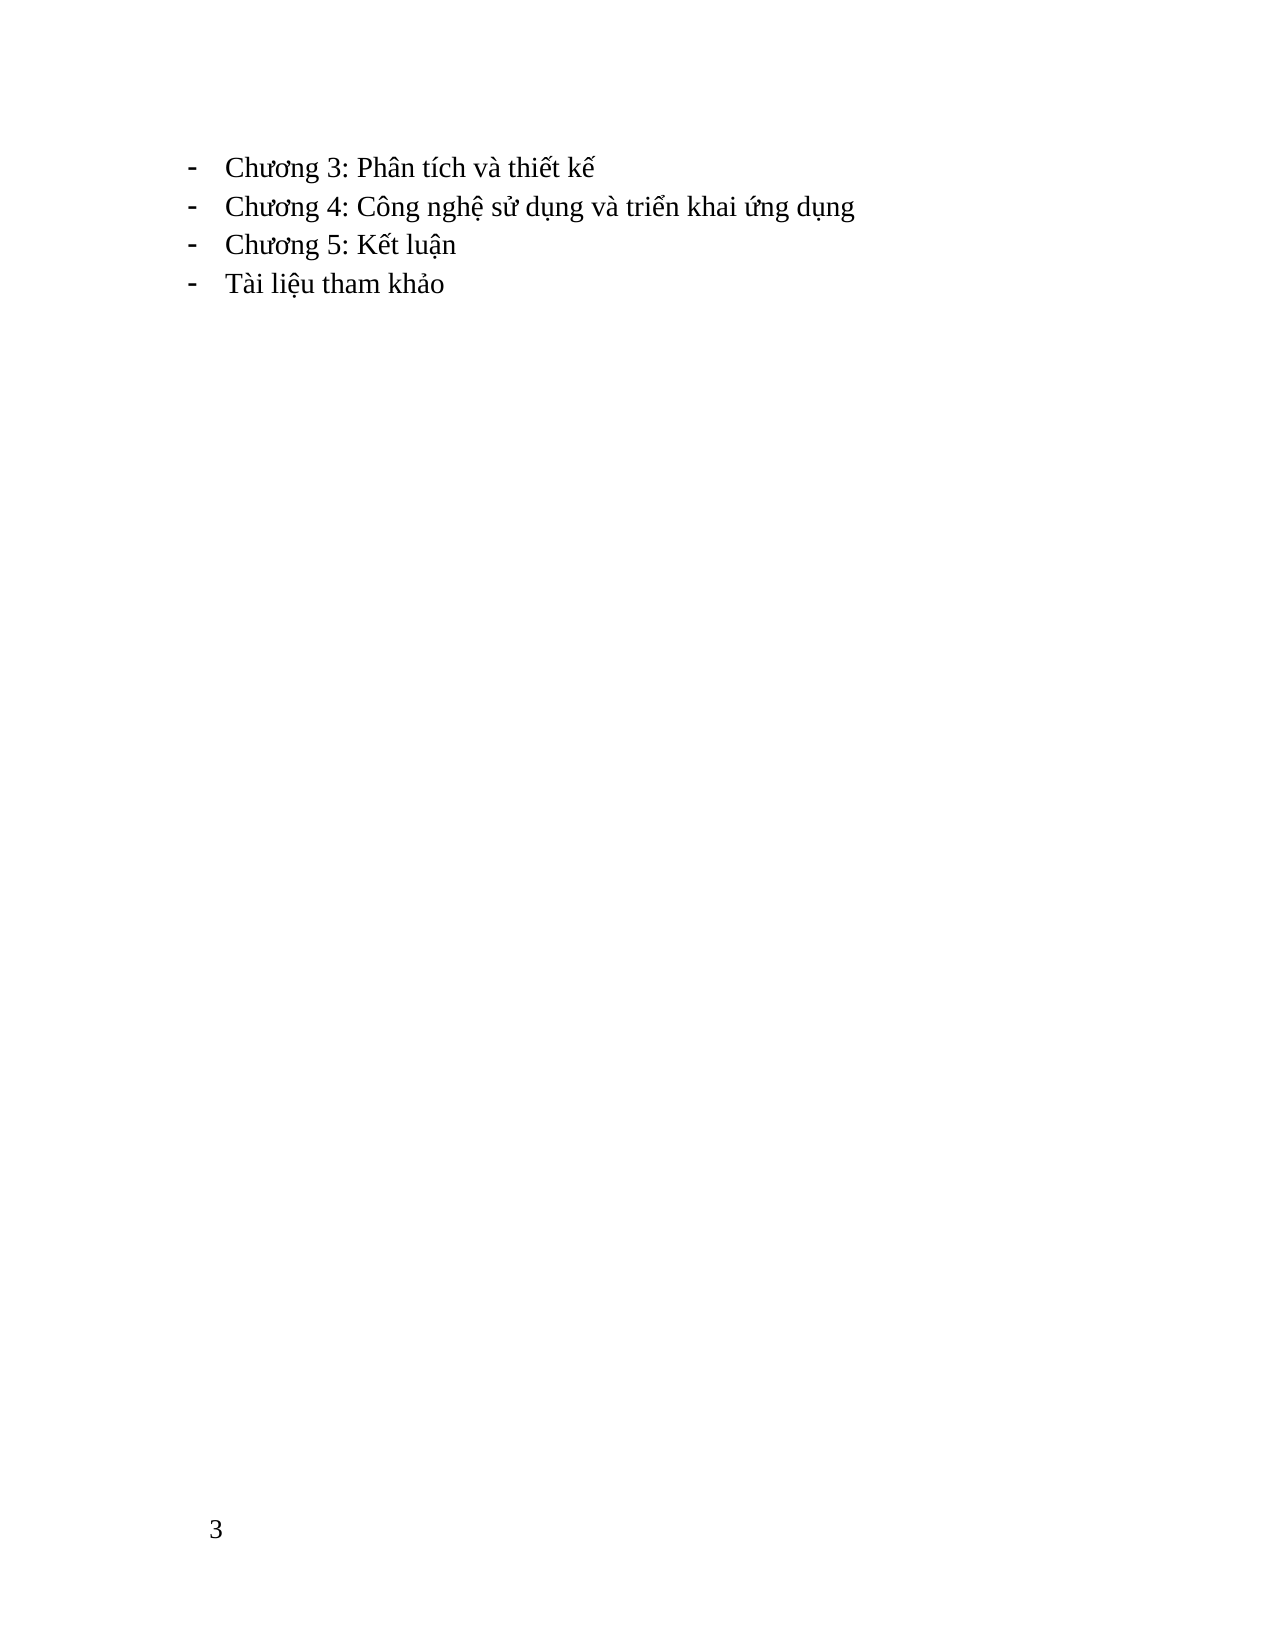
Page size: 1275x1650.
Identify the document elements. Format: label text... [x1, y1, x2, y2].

list Tài liệu tham khảo [187, 266, 1125, 299]
list Chương 5: Kết luận [187, 227, 1125, 261]
list Chương 3: Phân tích và thiết kế [187, 150, 1125, 184]
list Chương 4: Công nghệ sử dụng và triển khai ứng dụng [187, 189, 1125, 222]
